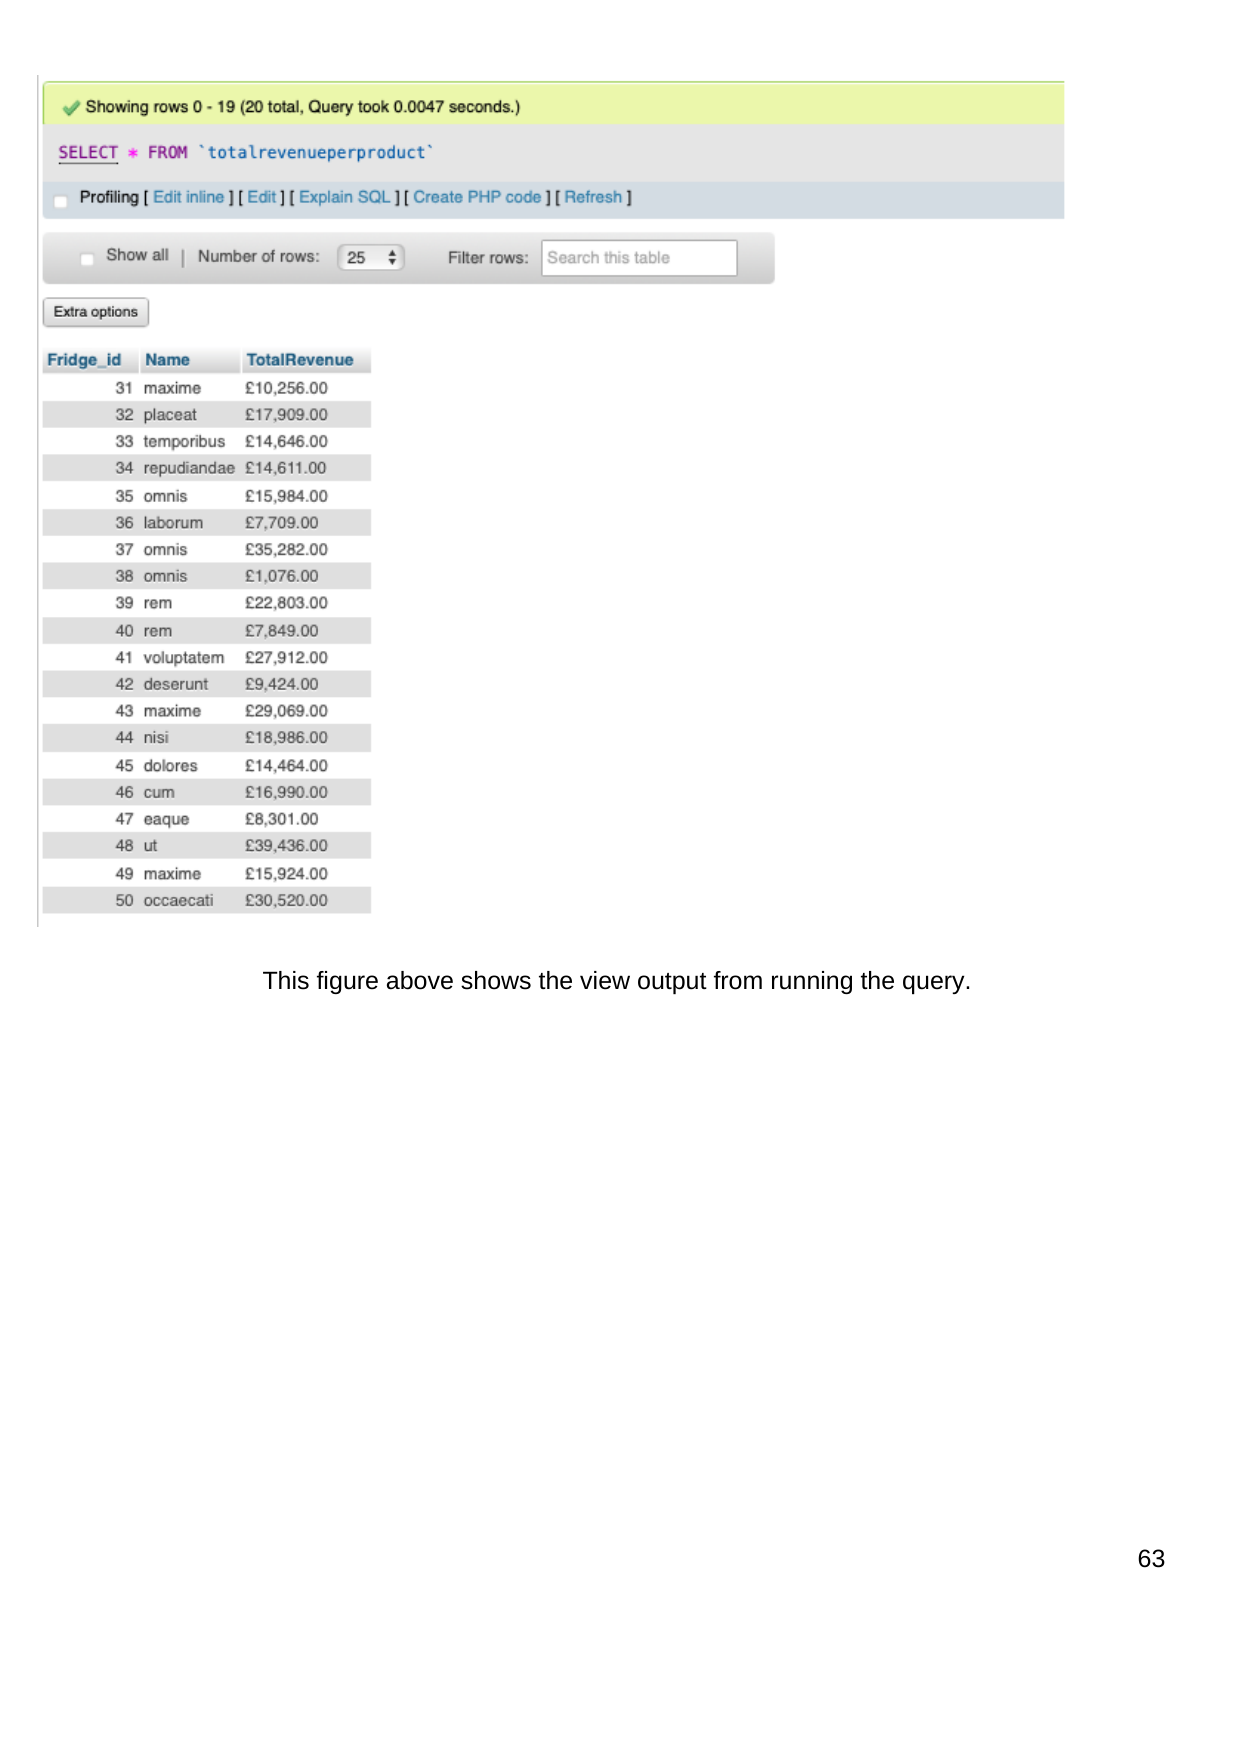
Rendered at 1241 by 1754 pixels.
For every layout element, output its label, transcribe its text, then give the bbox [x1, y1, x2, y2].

text This figure above shows the view output from running the query. [37, 966, 1165, 994]
picture [37, 75, 1065, 927]
